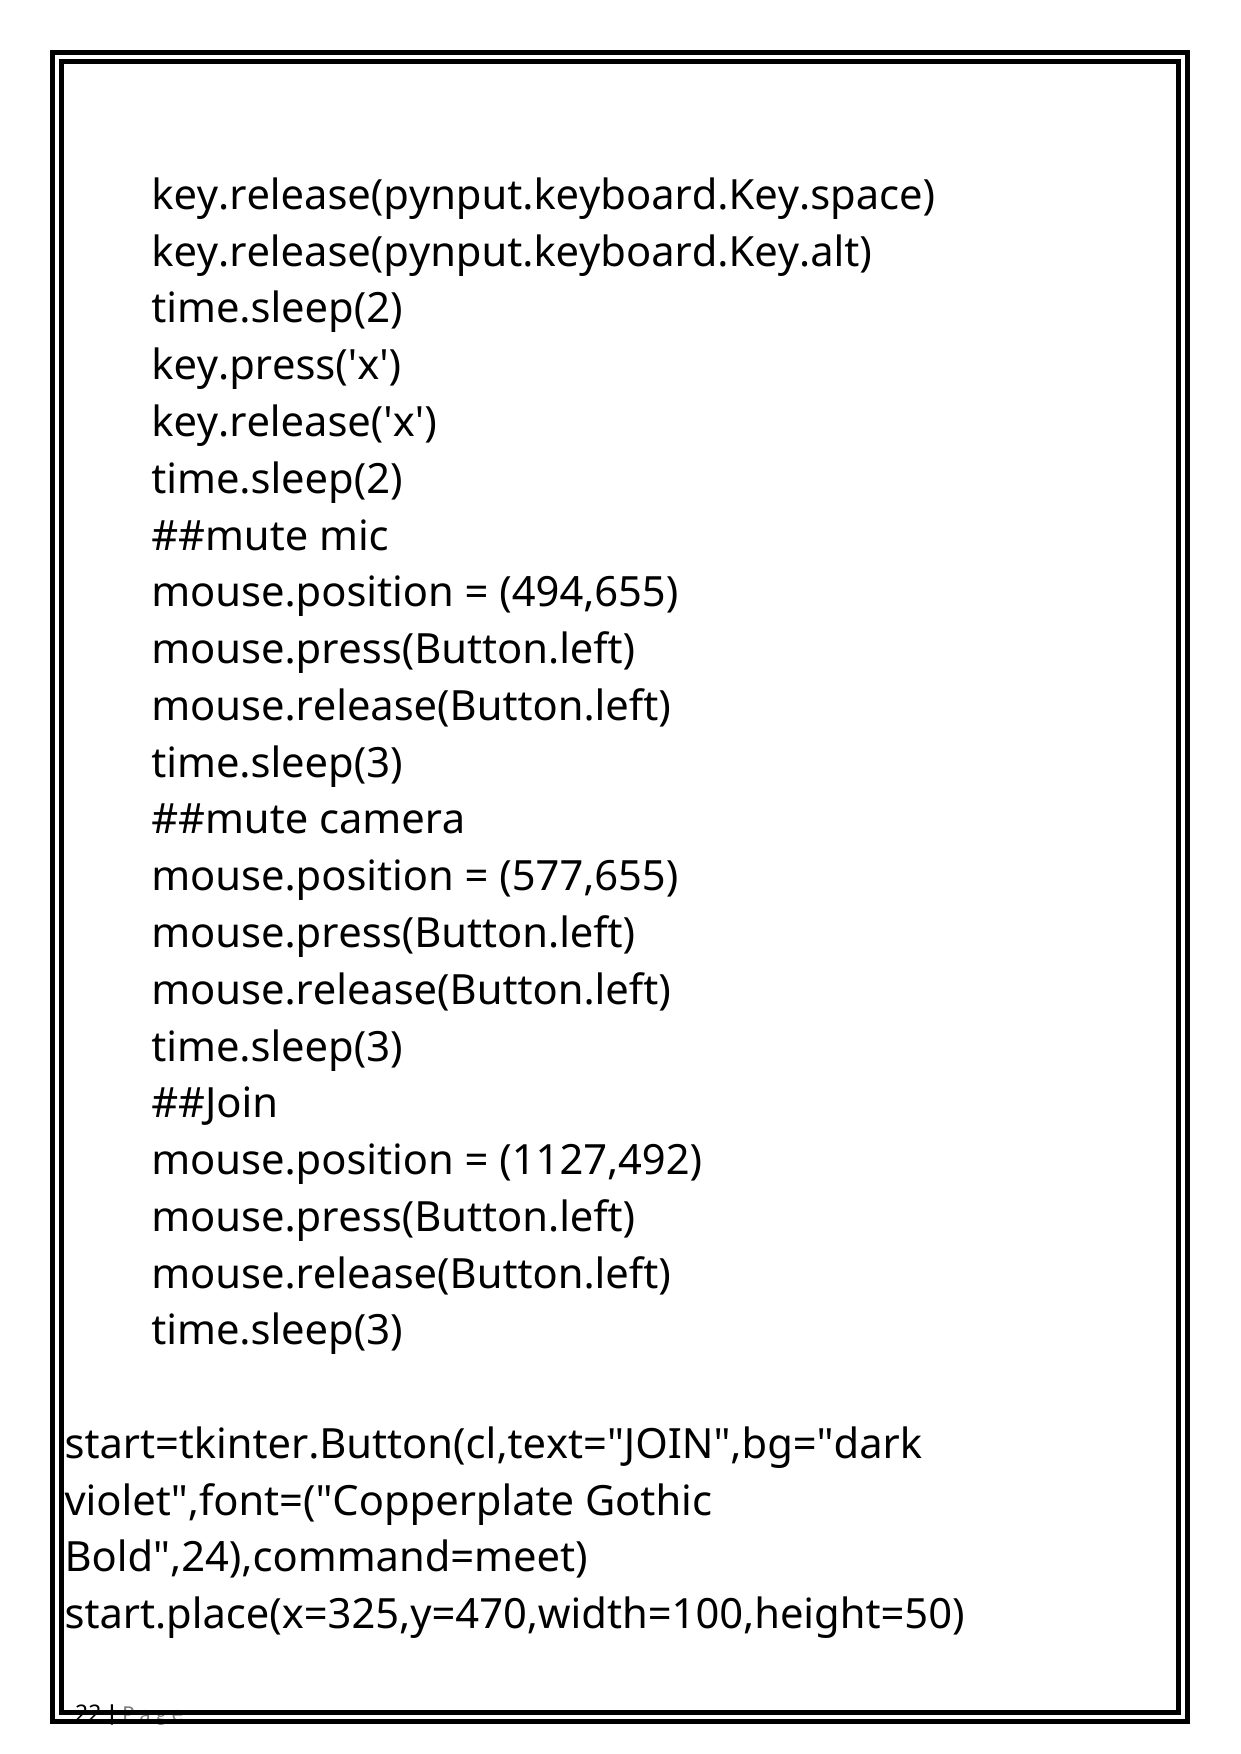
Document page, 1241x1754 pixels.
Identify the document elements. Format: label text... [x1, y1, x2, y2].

text ##mute camera [64, 789, 1176, 846]
text key.release(pynput.keyboard.Key.alt) [64, 222, 1176, 278]
text mouse.position = (494,655) [64, 562, 1176, 619]
text mouse.press(Button.left) [64, 903, 1176, 959]
text time.sleep(3) [64, 1300, 1176, 1357]
text mouse.press(Button.left) [64, 619, 1176, 676]
text time.sleep(3) [64, 732, 1176, 789]
text mouse.position = (1127,492) [64, 1130, 1176, 1187]
text start.place(x=325,y=470,width=100,height=50) [64, 1584, 1176, 1641]
text mouse.release(Button.left) [64, 1243, 1176, 1300]
text ##mute mic [64, 505, 1176, 562]
text mouse.position = (577,655) [64, 846, 1176, 903]
text mouse.press(Button.left) [64, 1187, 1176, 1243]
text key.press('x') [64, 335, 1176, 392]
text key.release(pynput.keyboard.Key.space) [64, 165, 1176, 222]
text mouse.release(Button.left) [64, 959, 1176, 1016]
text mouse.release(Button.left) [64, 676, 1176, 732]
text key.release('x') [64, 392, 1176, 449]
text start=tkinter.Button(cl,text="JOIN",bg="dark violet",font=("Copperplate Gothic Bold",24),command=meet) [64, 1414, 1176, 1584]
text time.sleep(2) [64, 449, 1176, 505]
text ##Join [64, 1073, 1176, 1130]
text time.sleep(3) [64, 1016, 1176, 1073]
text time.sleep(2) [64, 278, 1176, 335]
